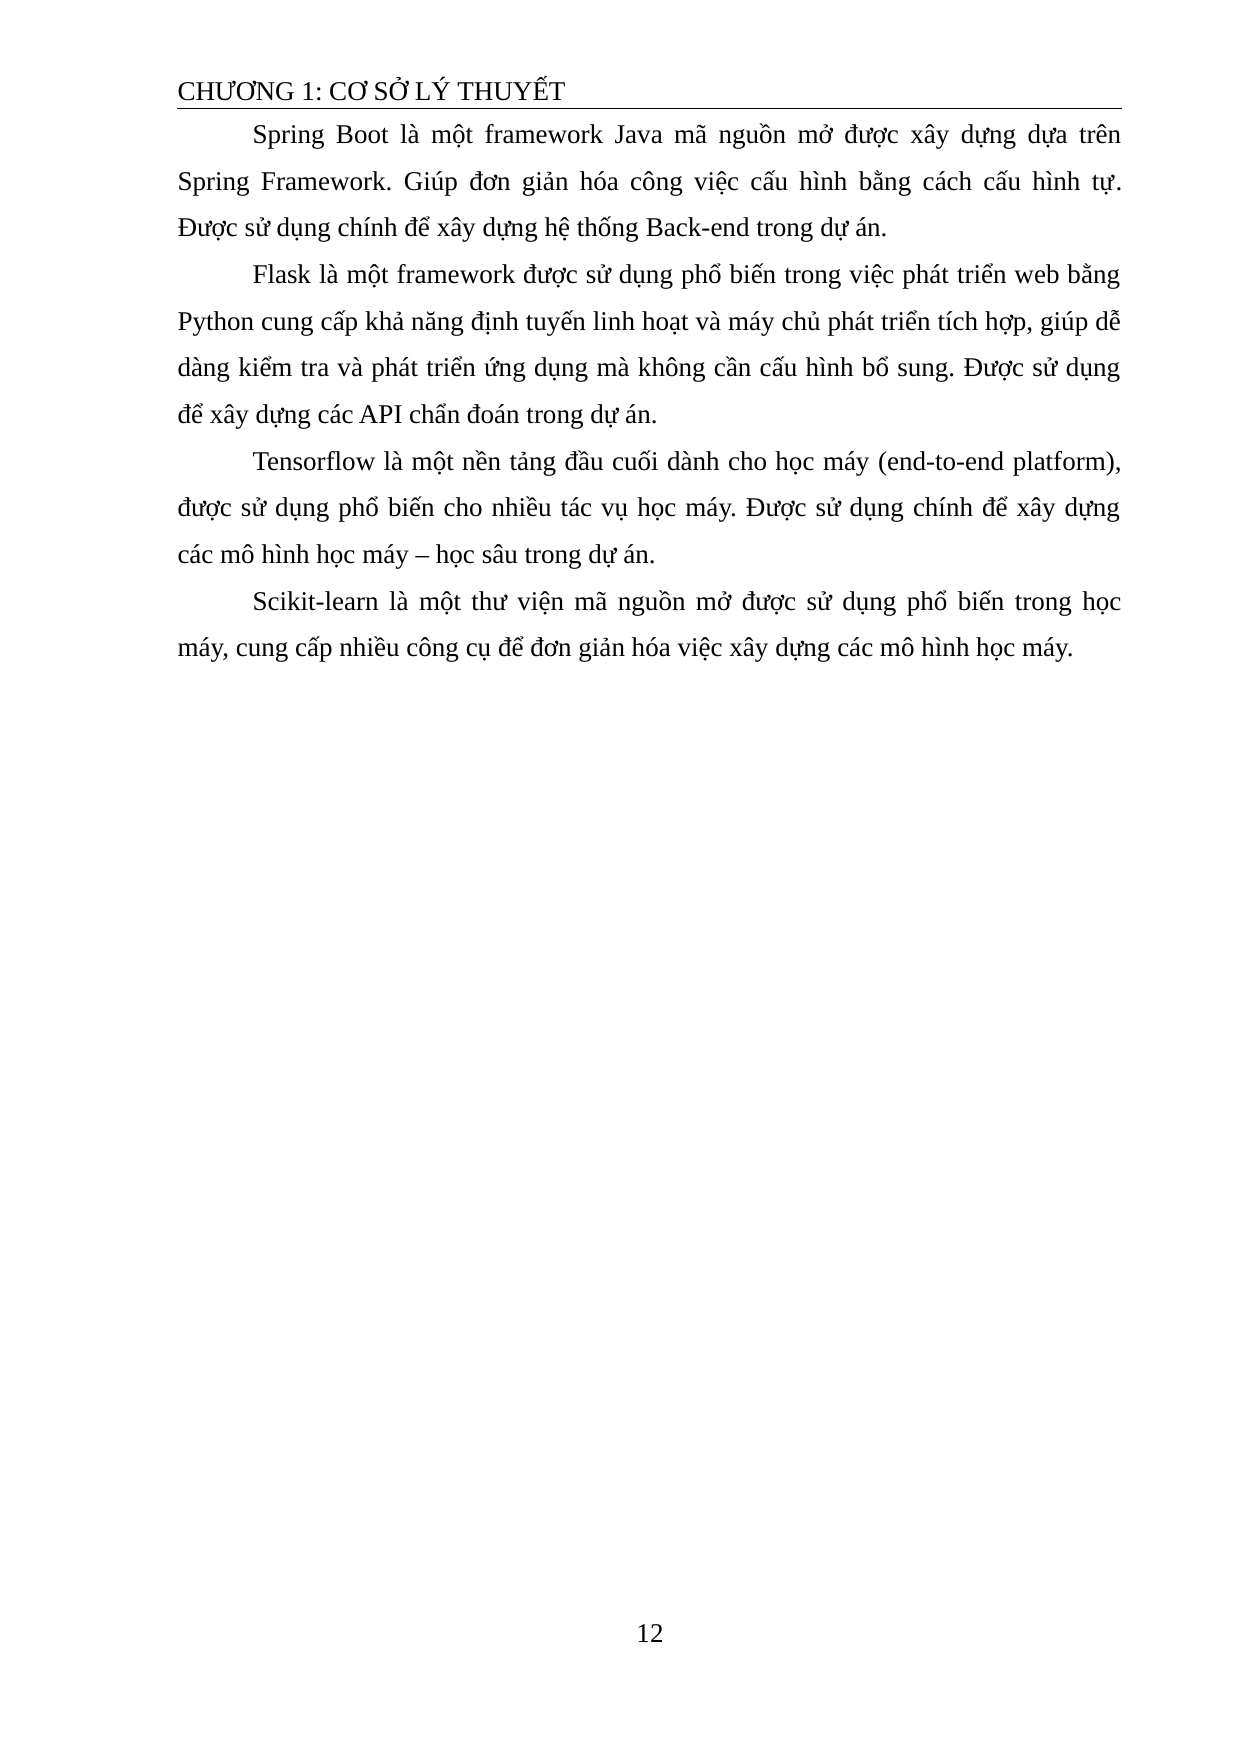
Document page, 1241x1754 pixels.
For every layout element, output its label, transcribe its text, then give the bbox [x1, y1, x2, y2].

text Tensorflow là một nền tảng đầu cuối dành cho học máy (end-to-end platform), được sử dụng phổ biến cho nhiều tác vụ học máy. Được sử dụng chính để xây dựng các mô hình học máy – học sâu trong dự án. [177, 445, 1122, 569]
text Spring Boot là một framework Java mã nguồn mở được xây dựng dựa trên Spring Framework. Giúp đơn giản hóa công việc cấu hình bằng cách cấu hình tự. Được sử dụng chính để xây dựng hệ thống Back-end trong dự án. [177, 118, 1122, 243]
text Scikit-learn là một thư viện mã nguồn mở được sử dụng phổ biến trong học máy, cung cấp nhiều công cụ để đơn giản hóa việc xây dựng các mô hình học máy. [177, 585, 1122, 663]
text Flask là một framework được sử dụng phổ biến trong việc phát triển web bằng Python cung cấp khả năng định tuyến linh hoạt và máy chủ phát triển tích hợp, giúp dễ dàng kiểm tra và phát triển ứng dụng mà không cần cấu hình bổ sung. Được sử dụng để xây dựng các API chẩn đoán trong dự án. [177, 258, 1122, 429]
